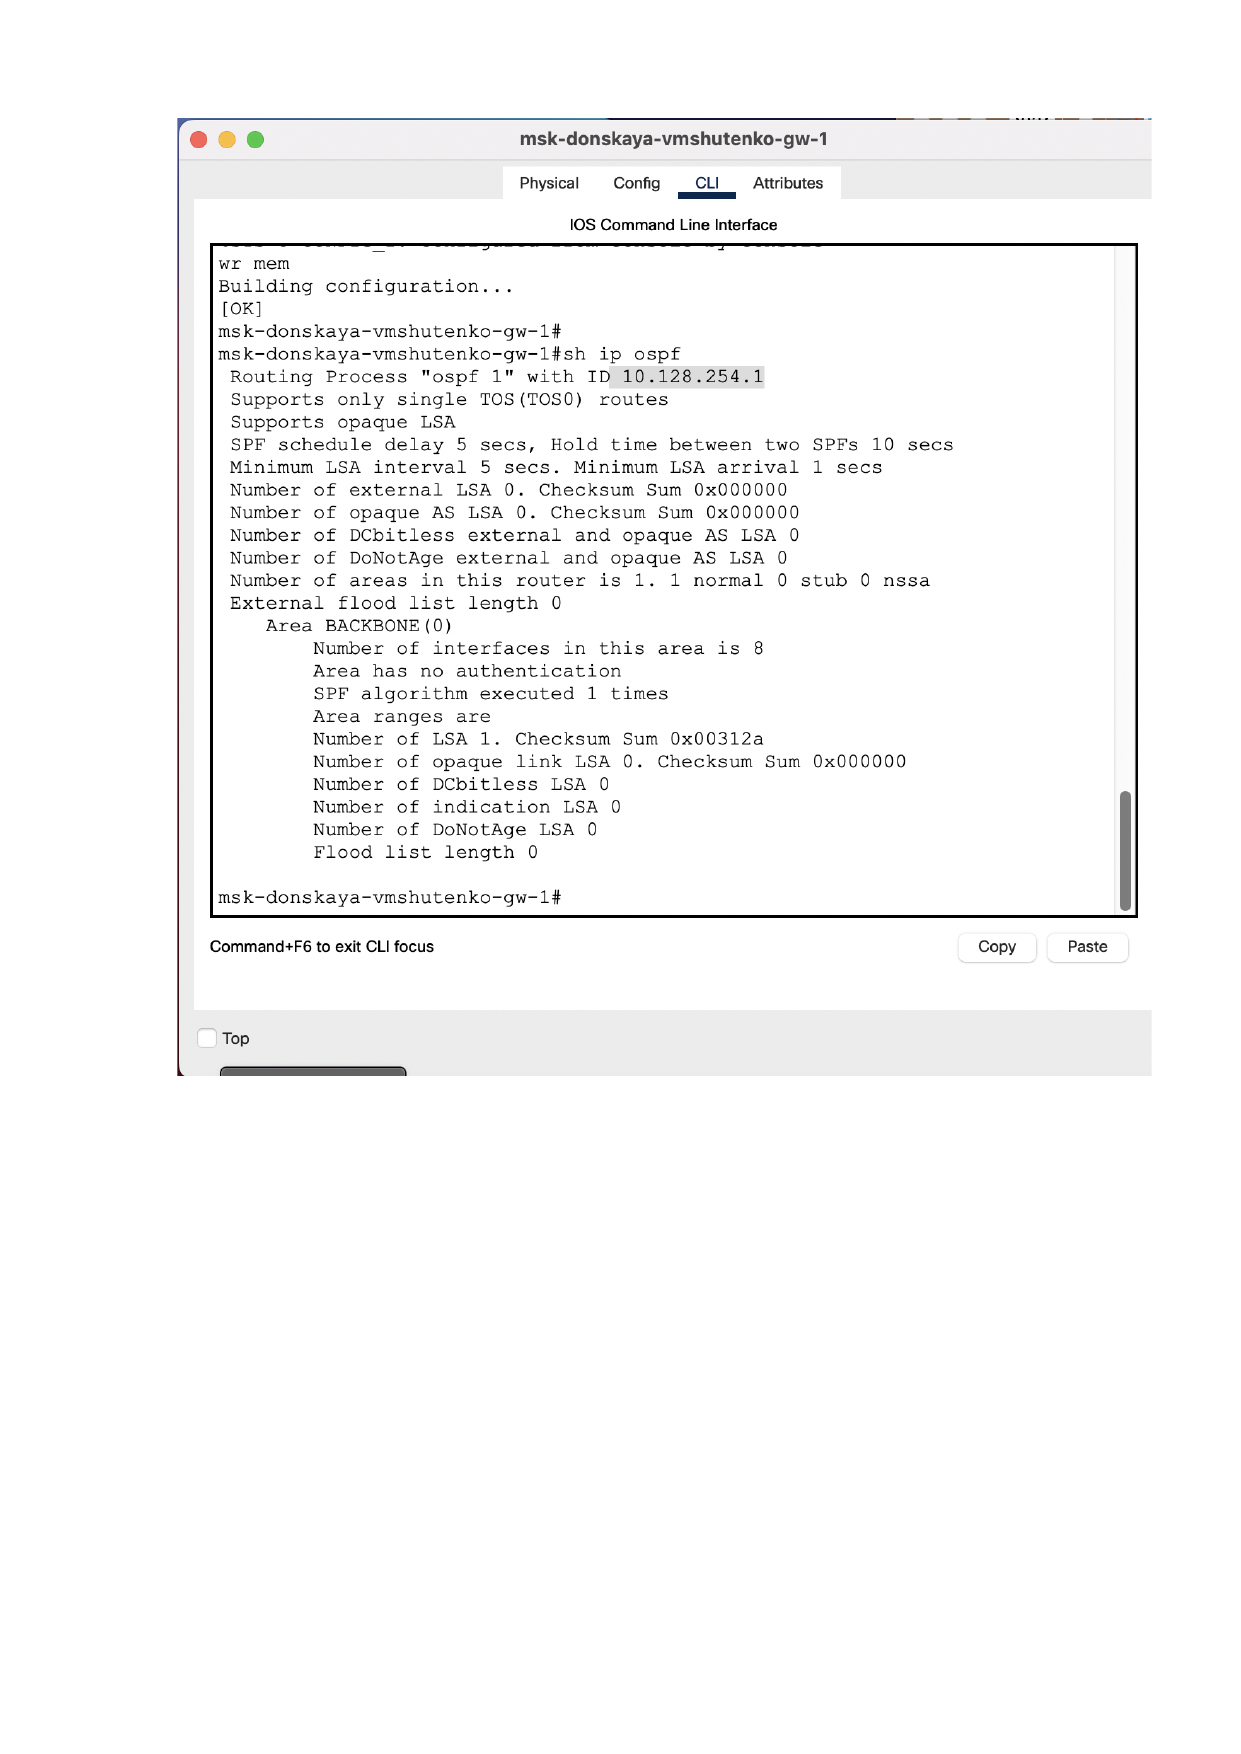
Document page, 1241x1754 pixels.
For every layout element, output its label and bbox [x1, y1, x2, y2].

picture [177, 118, 1152, 1076]
